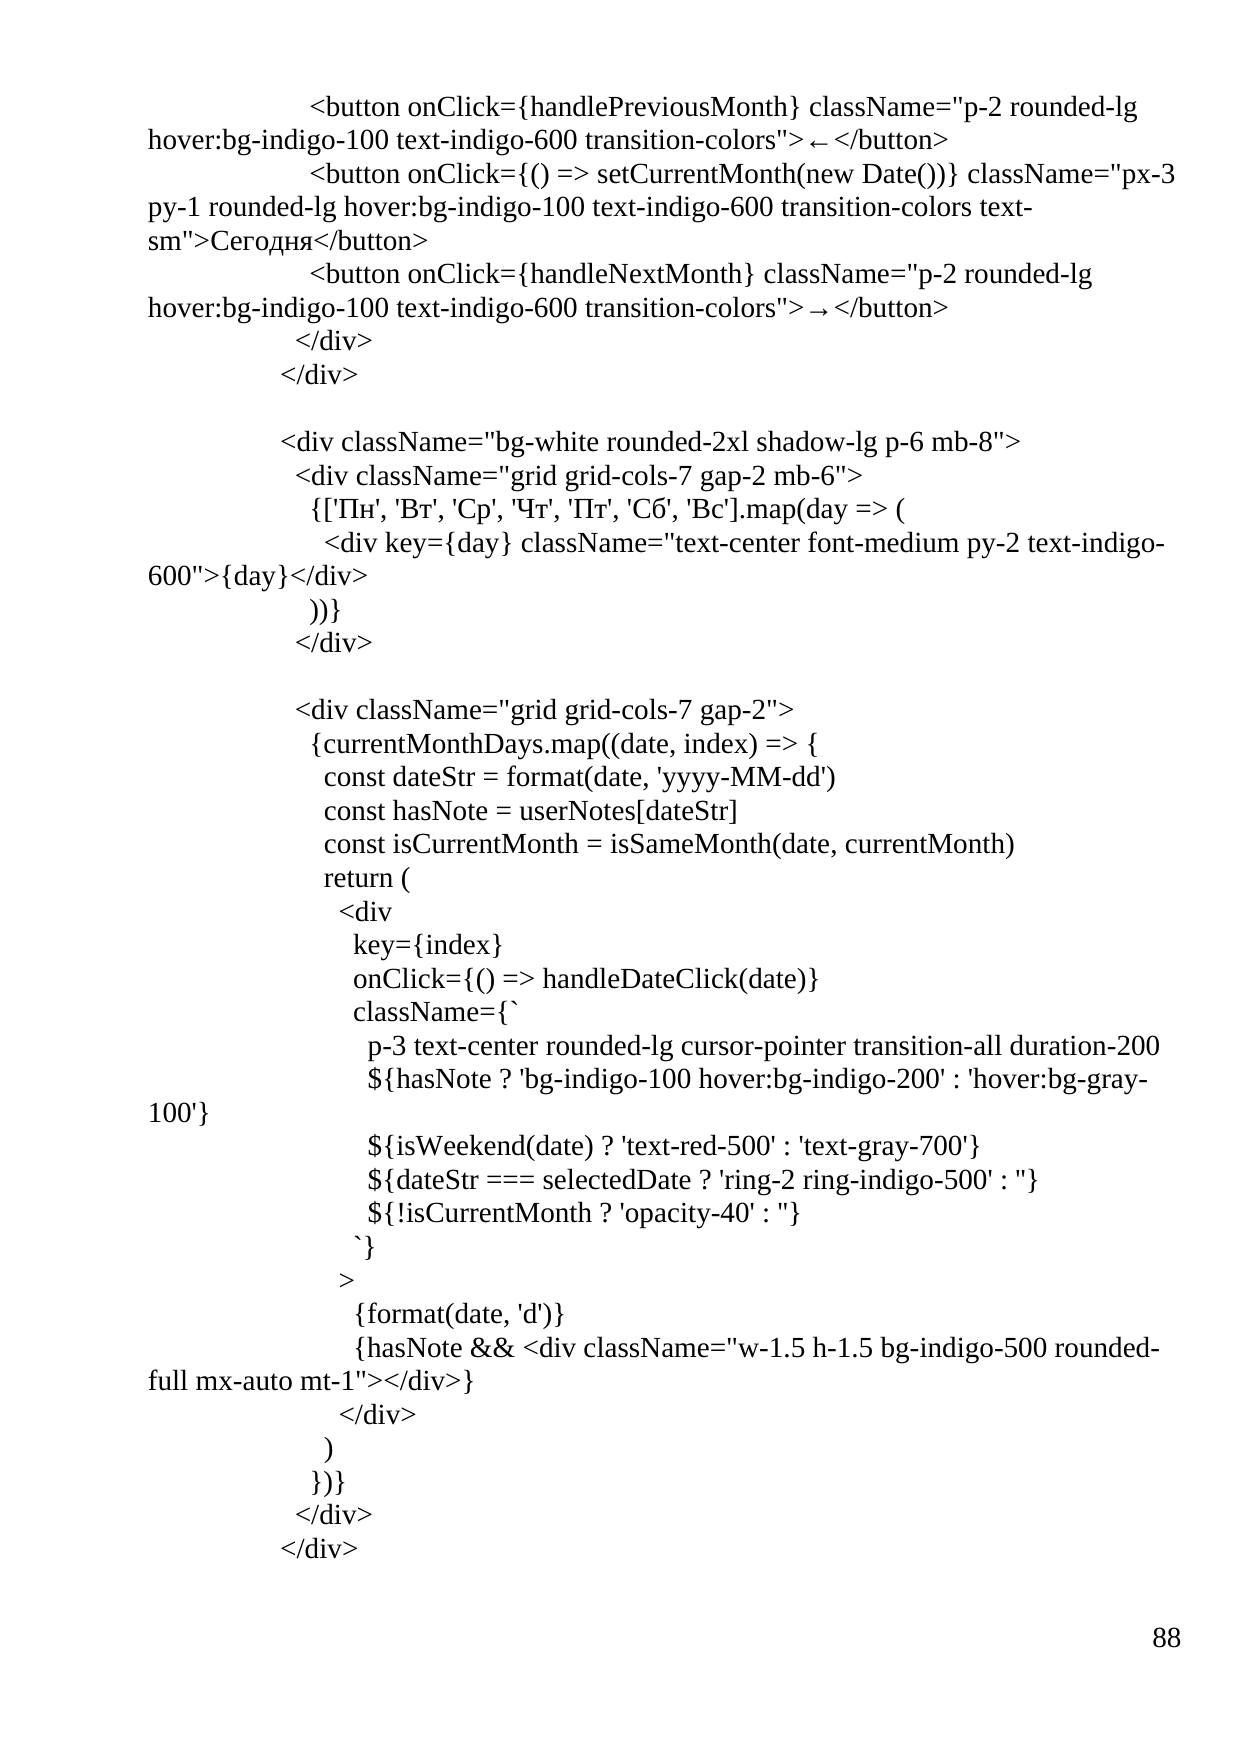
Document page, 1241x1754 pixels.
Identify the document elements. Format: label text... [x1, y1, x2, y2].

text ${isWeekend(date) ? 'text-red-500' : 'text-gray-700'} [148, 1128, 1181, 1162]
text const hasNote = userNotes[dateStr] [148, 793, 1181, 827]
text <div className="grid grid-cols-7 gap-2"> [148, 692, 1181, 726]
text ))} [148, 592, 1181, 625]
text ${!isCurrentMonth ? 'opacity-40' : ''} [148, 1196, 1181, 1229]
text })} [148, 1464, 1181, 1497]
text <div className="bg-white rounded-2xl shadow-lg p-6 mb-8"> [148, 424, 1181, 458]
text `} [148, 1229, 1181, 1263]
text {hasNote && <div className="w-1.5 h-1.5 bg-indigo-500 rounded-full mx-auto mt-1"></div>} [148, 1330, 1181, 1397]
text className={` [148, 994, 1181, 1028]
text <button onClick={handlePreviousMonth} className="p-2 rounded-lg hover:bg-indigo-100 text-indigo-600 transition-colors">←</button> [148, 89, 1181, 156]
text </div> [148, 1397, 1181, 1430]
text </div> [148, 357, 1181, 391]
text <button onClick={() => setCurrentMonth(new Date())} className="px-3 py-1 rounded-lg hover:bg-indigo-100 text-indigo-600 transition-colors text-sm">Сегодня</button> [148, 156, 1181, 256]
text </div> [148, 323, 1181, 357]
text const dateStr = format(date, 'yyyy-MM-dd') [148, 759, 1181, 793]
text <div className="grid grid-cols-7 gap-2 mb-6"> [148, 458, 1181, 491]
text ) [148, 1430, 1181, 1464]
text p-3 text-center rounded-lg cursor-pointer transition-all duration-200 [148, 1028, 1181, 1061]
text </div> [148, 1497, 1181, 1531]
text {['Пн', 'Вт', 'Ср', 'Чт', 'Пт', 'Сб', 'Вс'].map(day => ( [148, 491, 1181, 525]
text <div [148, 894, 1181, 927]
text return ( [148, 860, 1181, 894]
text ${hasNote ? 'bg-indigo-100 hover:bg-indigo-200' : 'hover:bg-gray-100'} [148, 1061, 1181, 1128]
text {format(date, 'd')} [148, 1296, 1181, 1330]
text <div key={day} className="text-center font-medium py-2 text-indigo-600">{day}</div> [148, 525, 1181, 592]
text </div> [148, 625, 1181, 659]
text const isCurrentMonth = isSameMonth(date, currentMonth) [148, 827, 1181, 860]
text ${dateStr === selectedDate ? 'ring-2 ring-indigo-500' : ''} [148, 1162, 1181, 1196]
text <button onClick={handleNextMonth} className="p-2 rounded-lg hover:bg-indigo-100 text-indigo-600 transition-colors">→</button> [148, 256, 1181, 323]
text </div> [148, 1531, 1181, 1564]
text onClick={() => handleDateClick(date)} [148, 961, 1181, 994]
text key={index} [148, 927, 1181, 961]
text {currentMonthDays.map((date, index) => { [148, 726, 1181, 759]
text > [148, 1263, 1181, 1296]
